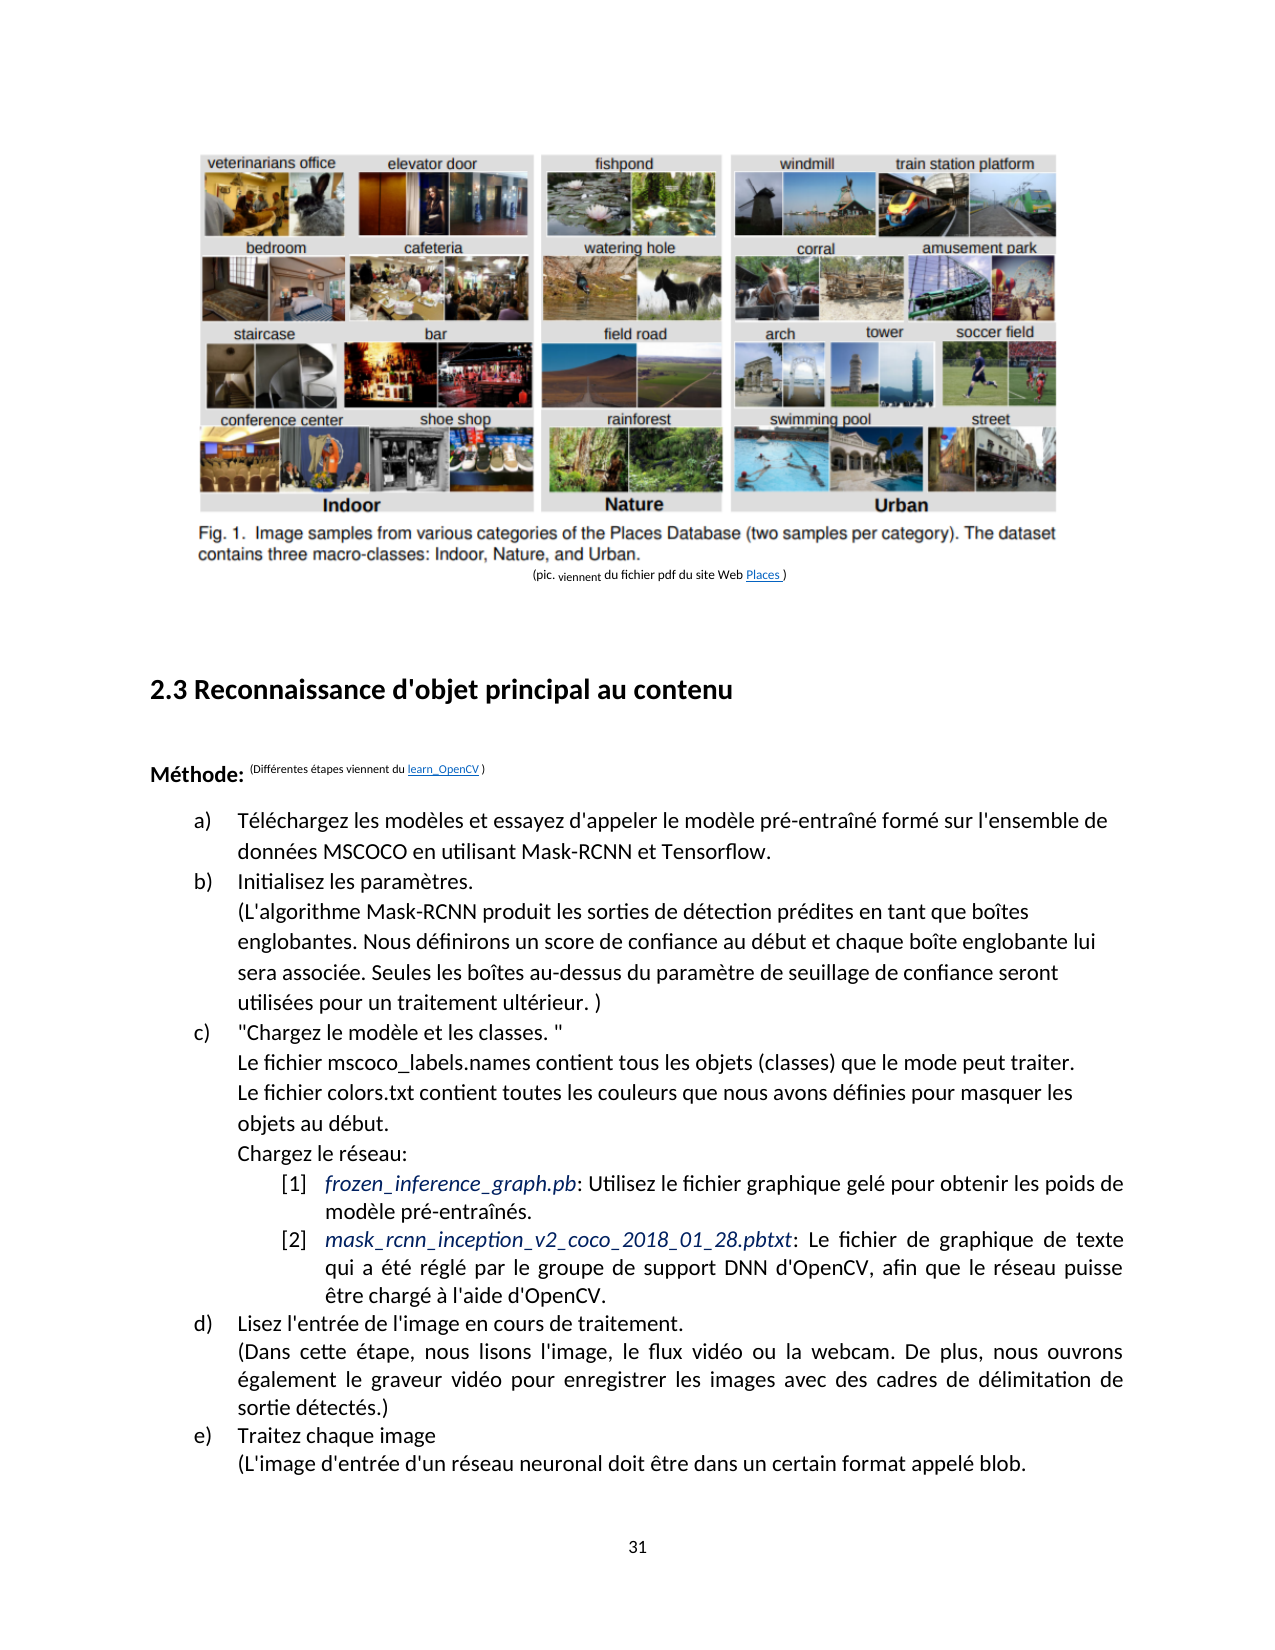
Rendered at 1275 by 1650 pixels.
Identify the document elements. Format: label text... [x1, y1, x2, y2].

list Lisez l'entrée de l'image en cours de traitement. [194, 1309, 1125, 1337]
list (pic. viennent du fichier pdf du site Web Places ) [194, 567, 1125, 595]
picture [193, 150, 1059, 565]
list Le fichier mscoco_labels.names contient tous les objets (classes) que le mode peut traiter. [237, 1048, 1125, 1076]
list "Chargez le modèle et les classes. " [194, 1018, 1125, 1046]
list Traitez chaque image [194, 1421, 1125, 1449]
list (L'algorithme Mask-RCNN produit les sorties de détection prédites en tant que boîtes englobantes. Nous définirons un score de confiance au début et chaque boîte englobante lui sera associée. Seules les boîtes au-dessus du paramètre de seuillage de confiance seront utilisées pour un traitement ultérieur. ) [237, 897, 1125, 1016]
list mask_rcnn_inception_v2_coco_2018_01_28.pbtxt: Le fichier de graphique de texte qui a été réglé par le groupe de support DNN d'OpenCV, afin que le réseau puisse être chargé à l'aide d'OpenCV. [281, 1225, 1125, 1309]
list Le fichier colors.txt contient toutes les couleurs que nous avons définies pour masquer les objets au début. [237, 1078, 1125, 1137]
list (L'image d'entrée d'un réseau neuronal doit être dans un certain format appelé blob. [237, 1449, 1125, 1477]
list (Dans cette étape, nous lisons l'image, le flux vidéo ou la webcam. De plus, nous ouvrons également le graveur vidéo pour enregistrer les images avec des cadres de délimitation de sortie détectés.) [237, 1337, 1125, 1421]
text Méthode: (Différentes étapes viennent du learn_OpenCV ) [150, 760, 1125, 788]
list Chargez le réseau: [237, 1139, 1125, 1167]
list frozen_inference_graph.pb: Utilisez le fichier graphique gelé pour obtenir les poids de modèle pré-entraînés. [281, 1169, 1125, 1225]
subtitle 2.3 Reconnaissance d'objet principal au contenu [150, 671, 1125, 707]
list Initialisez les paramètres. [194, 867, 1125, 895]
list Téléchargez les modèles et essayez d'appeler le modèle pré-entraîné formé sur l'ensemble de données MSCOCO en utilisant Mask-RCNN et Tensorflow. [194, 807, 1125, 865]
